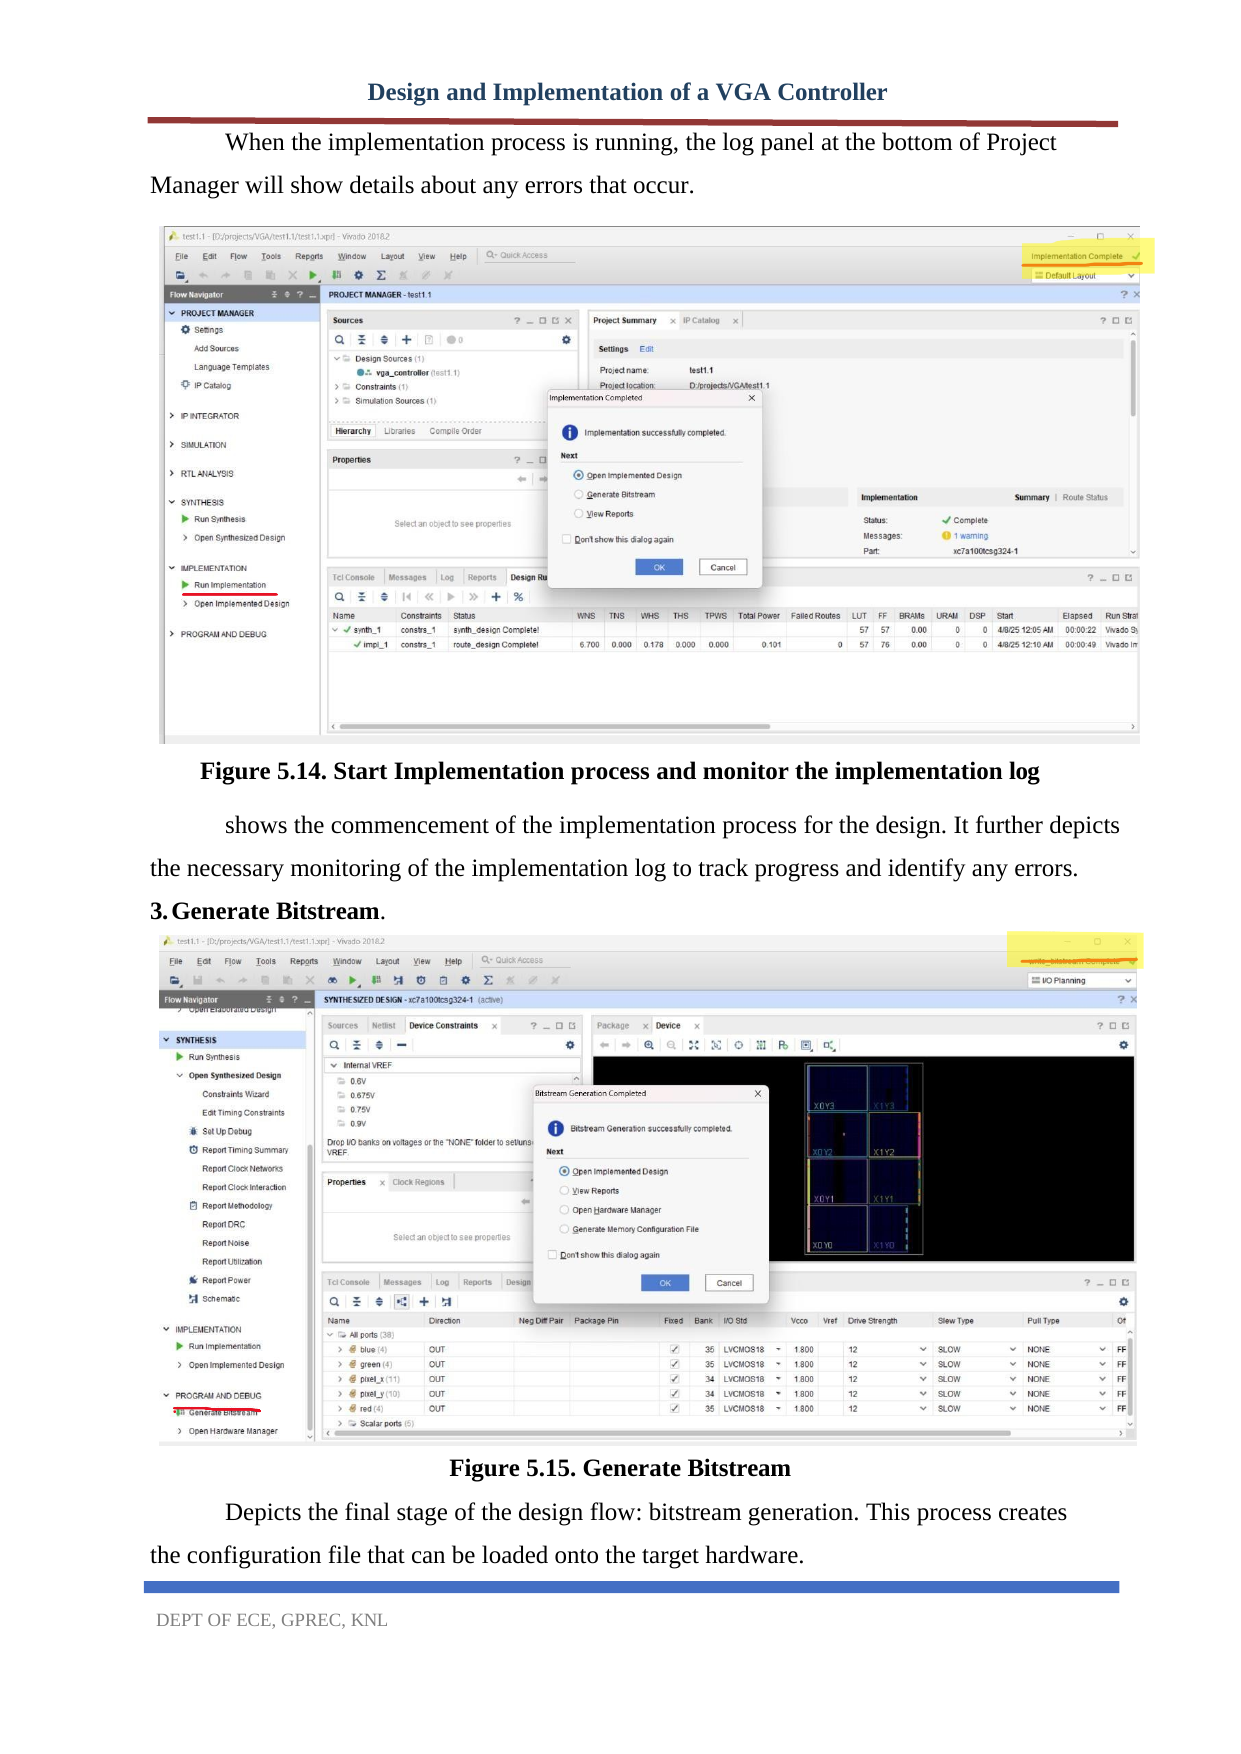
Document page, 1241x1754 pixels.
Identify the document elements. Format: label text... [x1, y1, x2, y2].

text When the implementation process is running, the log panel at the bottom of Project Manager will show details about any errors that occur. [150, 127, 1090, 199]
picture [159, 909, 1156, 1446]
text shows the commencement of the implementation process for the design. It further depicts the necessary monitoring of the implementation log to track progress and identify any errors. [150, 810, 1144, 882]
text Depicts the final stage of the design flow: bitstream generation. This process creates the configuration file that can be loaded onto the target hardware. [150, 1497, 1090, 1568]
text Figure 5.15. Generate Bitstream [150, 1453, 1090, 1482]
picture [159, 216, 1167, 744]
subtitle 3. [150, 896, 1090, 925]
subtitle Figure 5.14. Start Implementation process and monitor the implementation log [150, 756, 1090, 784]
